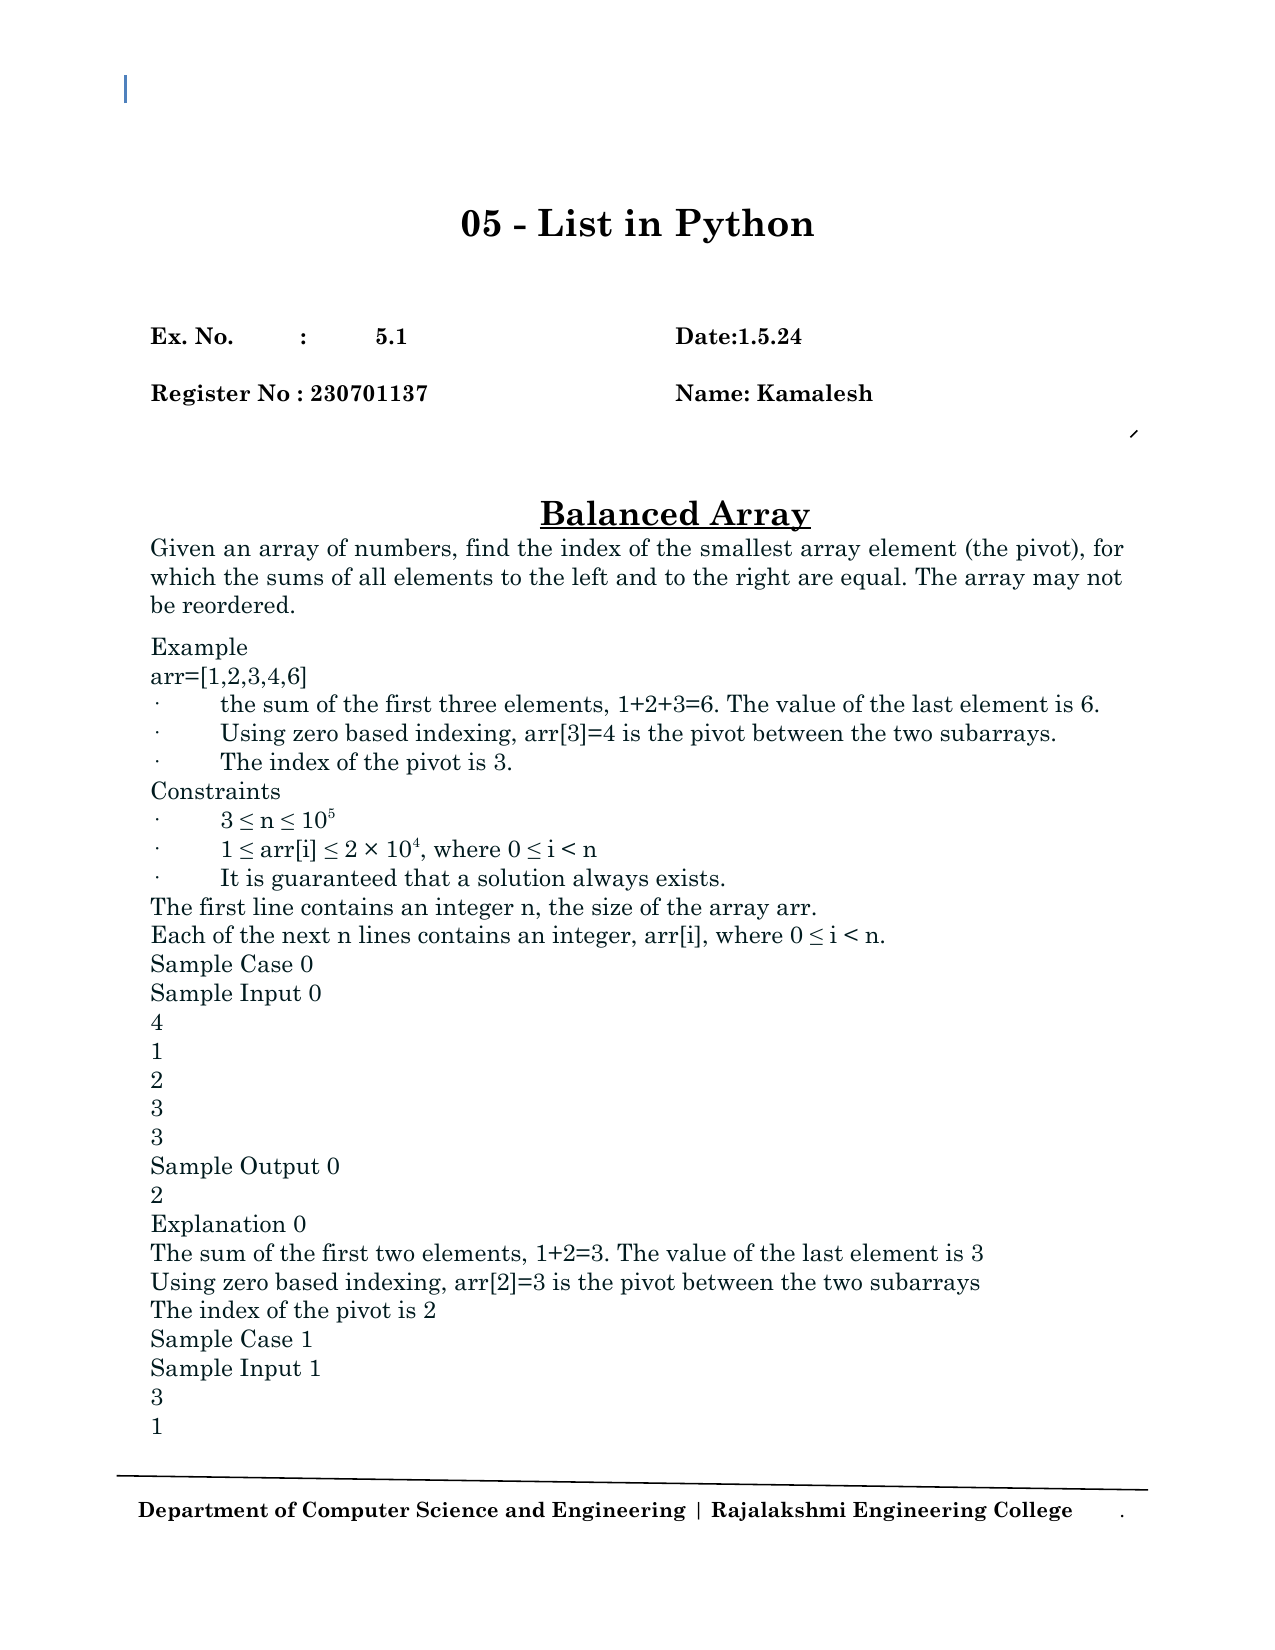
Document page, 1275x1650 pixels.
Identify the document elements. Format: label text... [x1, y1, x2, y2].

text The first line contains an integer n, the size of the array arr. [150, 891, 1125, 920]
text 1 [150, 1036, 1125, 1064]
text 2 [150, 1180, 1125, 1209]
text The index of the pivot is 2 [150, 1295, 1125, 1324]
text · The index of the pivot is 3. [150, 747, 1125, 776]
text 3 [150, 1122, 1125, 1151]
text · Using zero based indexing, arr[3]=4 is the pivot between the two subarrays. [150, 718, 1125, 747]
text Example [150, 632, 1125, 660]
text Using zero based indexing, arr[2]=3 is the pivot between the two subarrays [150, 1266, 1125, 1295]
text · 3 ≤ n ≤ 105 [150, 805, 1125, 833]
text 1 [150, 1411, 1125, 1439]
text · the sum of the first three elements, 1+2+3=6. The value of the last element is 6. [150, 689, 1125, 718]
text Sample Output 0 [150, 1151, 1125, 1180]
text Sample Input 1 [150, 1353, 1125, 1382]
text The sum of the first two elements, 1+2=3. The value of the last element is 3 [150, 1237, 1125, 1266]
text · It is guaranteed that a solution always exists. [150, 862, 1125, 891]
text Given an array of numbers, find the index of the smallest array element (the pivot), for which the sums of all elements to the left and to the right are equal. The array may not be reordered. [150, 532, 1125, 619]
text Register No : 230701137 Name: Kamalesh [150, 379, 1125, 406]
text 3 [150, 1093, 1125, 1122]
text Ex. No. : 5.1 Date:1.5.24 [150, 322, 1125, 350]
text Explanation 0 [150, 1209, 1125, 1237]
text Sample Case 1 [150, 1324, 1125, 1353]
text Each of the next n lines contains an integer, arr[i], where 0 ≤ i < n. [150, 920, 1125, 949]
text arr=[1,2,3,4,6] [150, 660, 1125, 689]
subtitle 05 - List in Python [150, 199, 1125, 244]
text 4 [150, 1007, 1125, 1036]
text Balanced Array [225, 492, 1125, 532]
text · 1 ≤ arr[i] ≤ 2 × 104, where 0 ≤ i < n [150, 833, 1125, 862]
text Sample Case 0 [150, 949, 1125, 978]
text Constraints [150, 776, 1125, 805]
text 3 [150, 1382, 1125, 1411]
text Sample Input 0 [150, 978, 1125, 1007]
text 2 [150, 1064, 1125, 1093]
